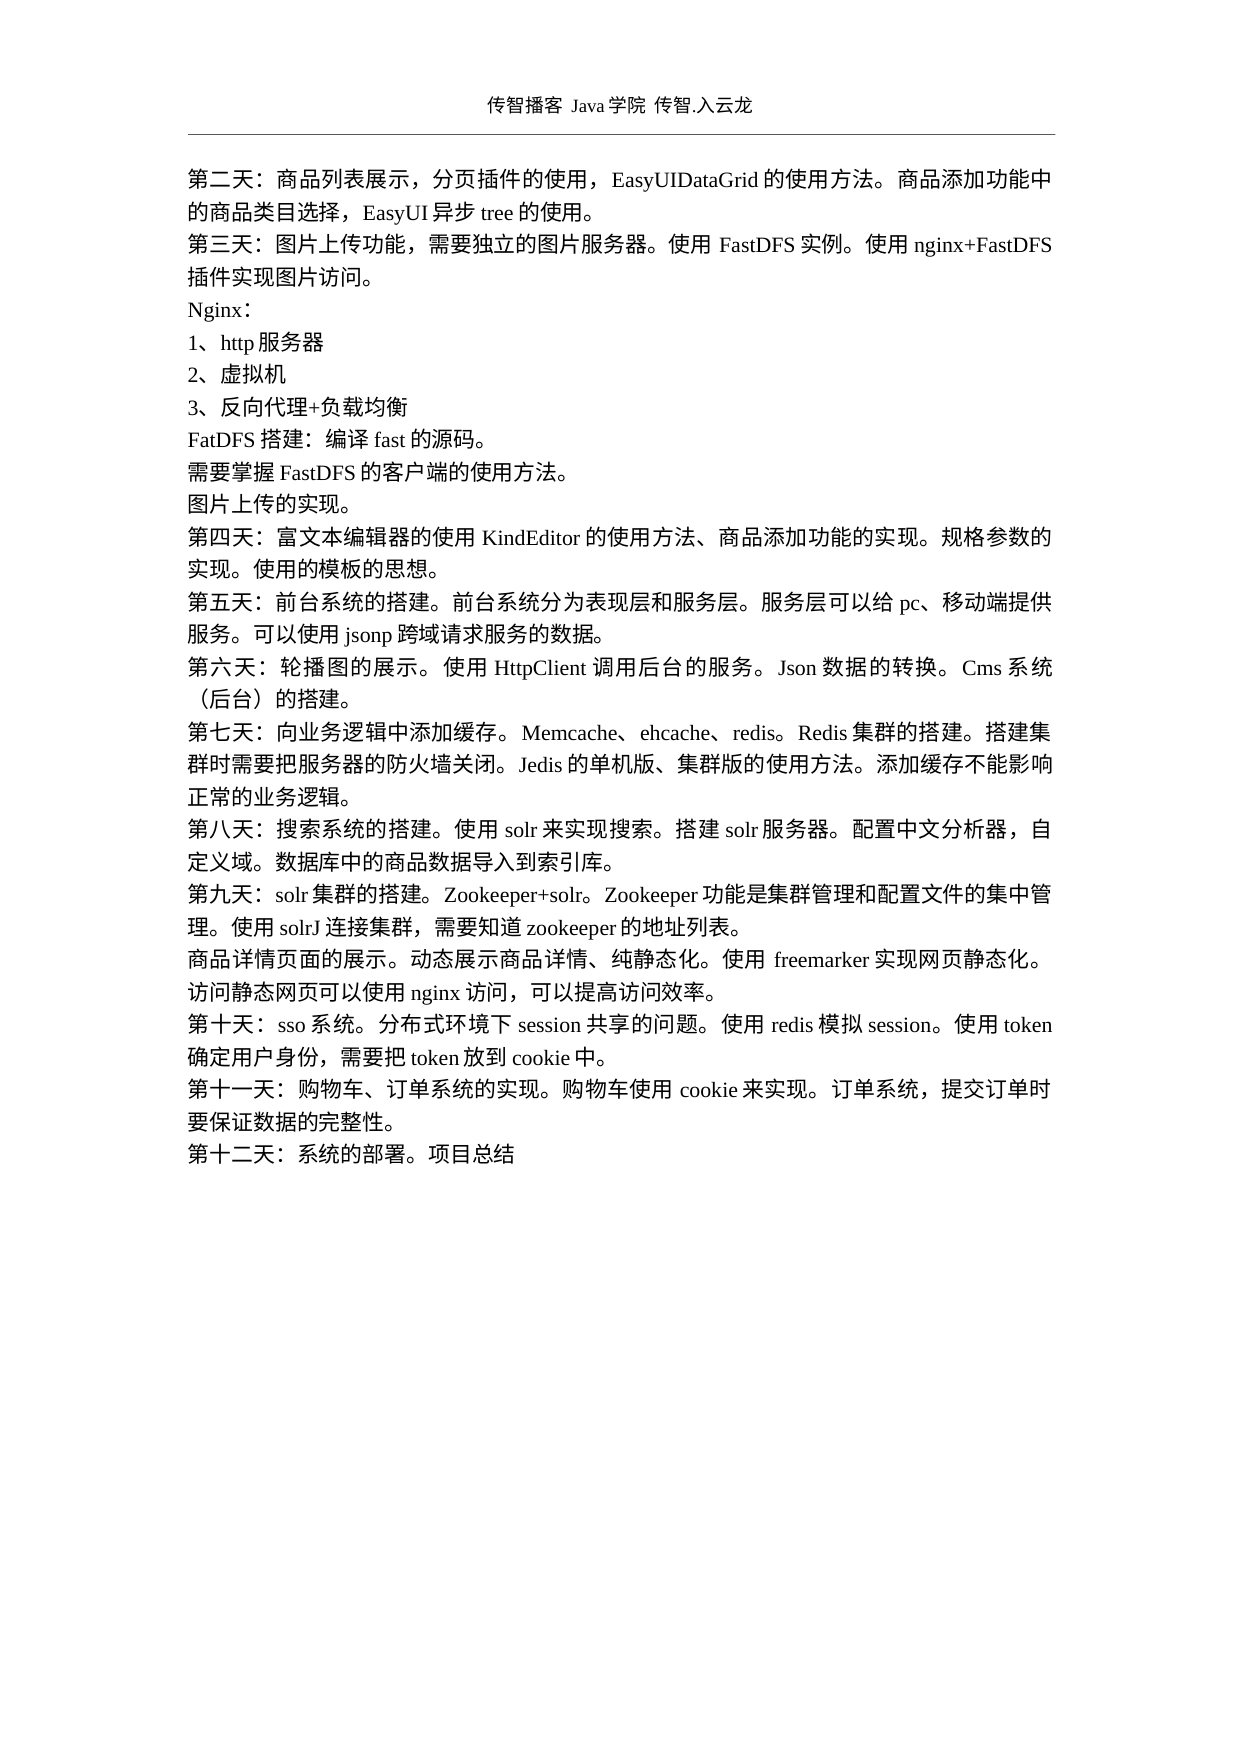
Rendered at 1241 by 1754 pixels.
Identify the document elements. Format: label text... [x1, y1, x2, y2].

text 第七天：向业务逻辑中添加缓存。Memcache、ehcache、redis。Redis集群的搭建。搭建集群时需要把服务器的防火墙关闭。Jedis的单机版、集群版的使用方法。添加缓存不能影响正常的业务逻辑。 [187, 714, 1053, 812]
text 商品详情页面的展示。动态展示商品详情、纯静态化。使用freemarker实现网页静态化。访问静态网页可以使用nginx访问，可以提高访问效率。 [187, 942, 1053, 1007]
text 第十天：sso系统。分布式环境下session共享的问题。使用redis模拟session。使用token确定用户身份，需要把token放到cookie中。 [187, 1007, 1053, 1072]
text 第四天：富文本编辑器的使用KindEditor的使用方法、商品添加功能的实现。规格参数的实现。使用的模板的思想。 [187, 519, 1053, 584]
text 第九天：solr集群的搭建。Zookeeper+solr。Zookeeper功能是集群管理和配置文件的集中管理。使用solrJ连接集群，需要知道zookeeper的地址列表。 [187, 877, 1053, 942]
text 第五天：前台系统的搭建。前台系统分为表现层和服务层。服务层可以给pc、移动端提供服务。可以使用jsonp跨域请求服务的数据。 [187, 584, 1053, 649]
text FatDFS搭建：编译fast的源码。 [187, 422, 1053, 454]
text 第十一天：购物车、订单系统的实现。购物车使用cookie来实现。订单系统，提交订单时要保证数据的完整性。 [187, 1072, 1053, 1137]
text Nginx： [187, 292, 1053, 324]
text 第八天：搜索系统的搭建。使用solr来实现搜索。搭建solr服务器。配置中文分析器，自定义域。数据库中的商品数据导入到索引库。 [187, 812, 1053, 877]
list 反向代理+负载均衡 [187, 389, 1053, 422]
list http服务器 [187, 324, 1053, 357]
text 第二天：商品列表展示，分页插件的使用，EasyUIDataGrid的使用方法。商品添加功能中的商品类目选择，EasyUI异步tree的使用。 [187, 162, 1053, 227]
text 第六天：轮播图的展示。使用HttpClient调用后台的服务。Json数据的转换。Cms系统（后台）的搭建。 [187, 649, 1053, 714]
text 第三天：图片上传功能，需要独立的图片服务器。使用FastDFS实例。使用nginx+FastDFS插件实现图片访问。 [187, 227, 1053, 292]
text 需要掌握FastDFS的客户端的使用方法。 [187, 454, 1053, 487]
text 第十二天：系统的部署。项目总结 [187, 1137, 1053, 1169]
text 图片上传的实现。 [187, 487, 1053, 519]
list 虚拟机 [187, 357, 1053, 389]
